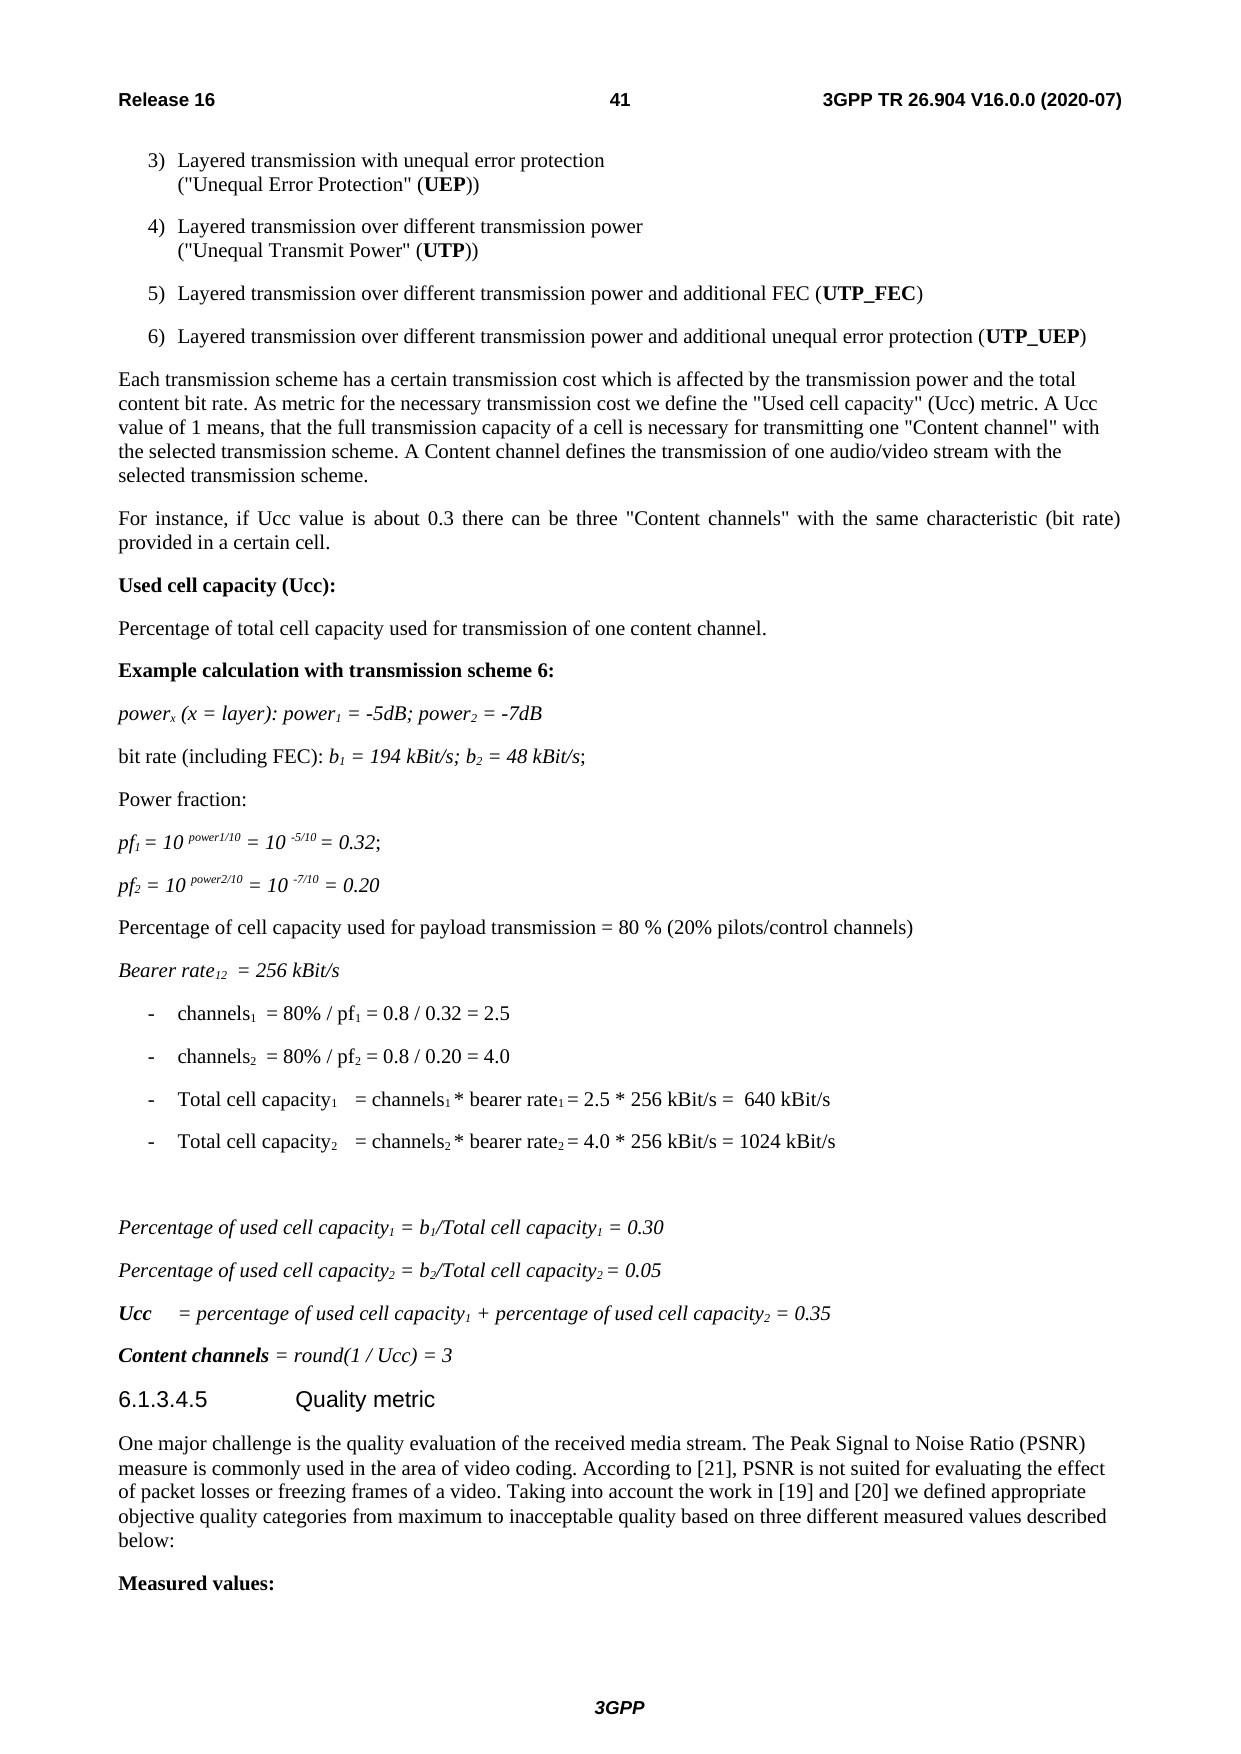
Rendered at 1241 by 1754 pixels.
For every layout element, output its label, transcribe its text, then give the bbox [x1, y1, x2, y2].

text Content channels = round(1 / Ucc) = 3 [118, 1343, 1122, 1367]
text pf2 = 10 power2/10 = 10 -7/10 = 0.20 [118, 872, 1122, 897]
text Percentage of used cell capacity2 = b2/Total cell capacity2 = 0.05 [118, 1258, 1122, 1282]
text bit rate (including FEC): b1 = 194 kBit/s; b2 = 48 kBit/s; [118, 744, 1122, 768]
text Bearer rate12 = 256 kBit/s [118, 958, 1122, 982]
text Power fraction: [118, 787, 1122, 811]
text For instance, if Ucc value is about 0.3 there can be three "Content channels" with the same characteristic (bit rate) provided in a certain cell. [118, 506, 1122, 554]
text Ucc = percentage of used cell capacity1 + percentage of used cell capacity2 = 0.35 [118, 1301, 1122, 1325]
text Used cell capacity (Ucc): [118, 573, 1122, 597]
text powerx (x = layer): power1 = -5dB; power2 = -7dB [118, 701, 1122, 725]
text One major challenge is the quality evaluation of the received media stream. The Peak Signal to Noise Ratio (PSNR) measure is commonly used in the area of video coding. According to [21], PSNR is not suited for evaluating the effect of packet losses or freezing frames of a video. Taking into account the work in [19] and [20] we defined appropriate objective quality categories from maximum to inacceptable quality based on three different measured values described below: [118, 1431, 1122, 1552]
text pf1 = 10 power1/10 = 10 -5/10 = 0.32; [118, 830, 1122, 854]
subtitle 6.1.3.4.5 Quality metric [118, 1386, 1122, 1413]
text 4) Layered transmission over different transmission power ("Unequal Transmit Power" (UTP)) [148, 214, 1122, 262]
text Each transmission scheme has a certain transmission cost which is affected by the transmission power and the total content bit rate. As metric for the necessary transmission cost we define the "Used cell capacity" (Ucc) metric. A Ucc value of 1 means, that the full transmission capacity of a cell is necessary for transmitting one "Content channel" with the selected transmission scheme. A Content channel defines the transmission of one audio/video stream with the selected transmission scheme. [118, 367, 1122, 487]
text Percentage of used cell capacity1 = b1/Total cell capacity1 = 0.30 [118, 1215, 1122, 1239]
text 3) Layered transmission with unequal error protection ("Unequal Error Protection" (UEP)) [148, 147, 1122, 196]
text Percentage of total cell capacity used for transmission of one content channel. [118, 616, 1122, 640]
text - Total cell capacity2 = channels2 * bearer rate2 = 4.0 * 256 kBit/s = 1024 kBit/s [148, 1129, 1122, 1153]
text - channels1 = 80% / pf1 = 0.8 / 0.32 = 2.5 [148, 1001, 1122, 1025]
text - Total cell capacity1 = channels1 * bearer rate1 = 2.5 * 256 kBit/s = 640 kBit/s [148, 1087, 1122, 1111]
text Example calculation with transmission scheme 6: [118, 658, 1122, 682]
text 6) Layered transmission over different transmission power and additional unequal error protection (UTP_UEP) [148, 324, 1122, 348]
text 5) Layered transmission over different transmission power and additional FEC (UTP_FEC) [148, 281, 1122, 305]
text - channels2 = 80% / pf2 = 0.8 / 0.20 = 4.0 [148, 1044, 1122, 1068]
text Percentage of cell capacity used for payload transmission = 80 % (20% pilots/control channels) [118, 915, 1122, 939]
text Measured values: [118, 1570, 1122, 1594]
